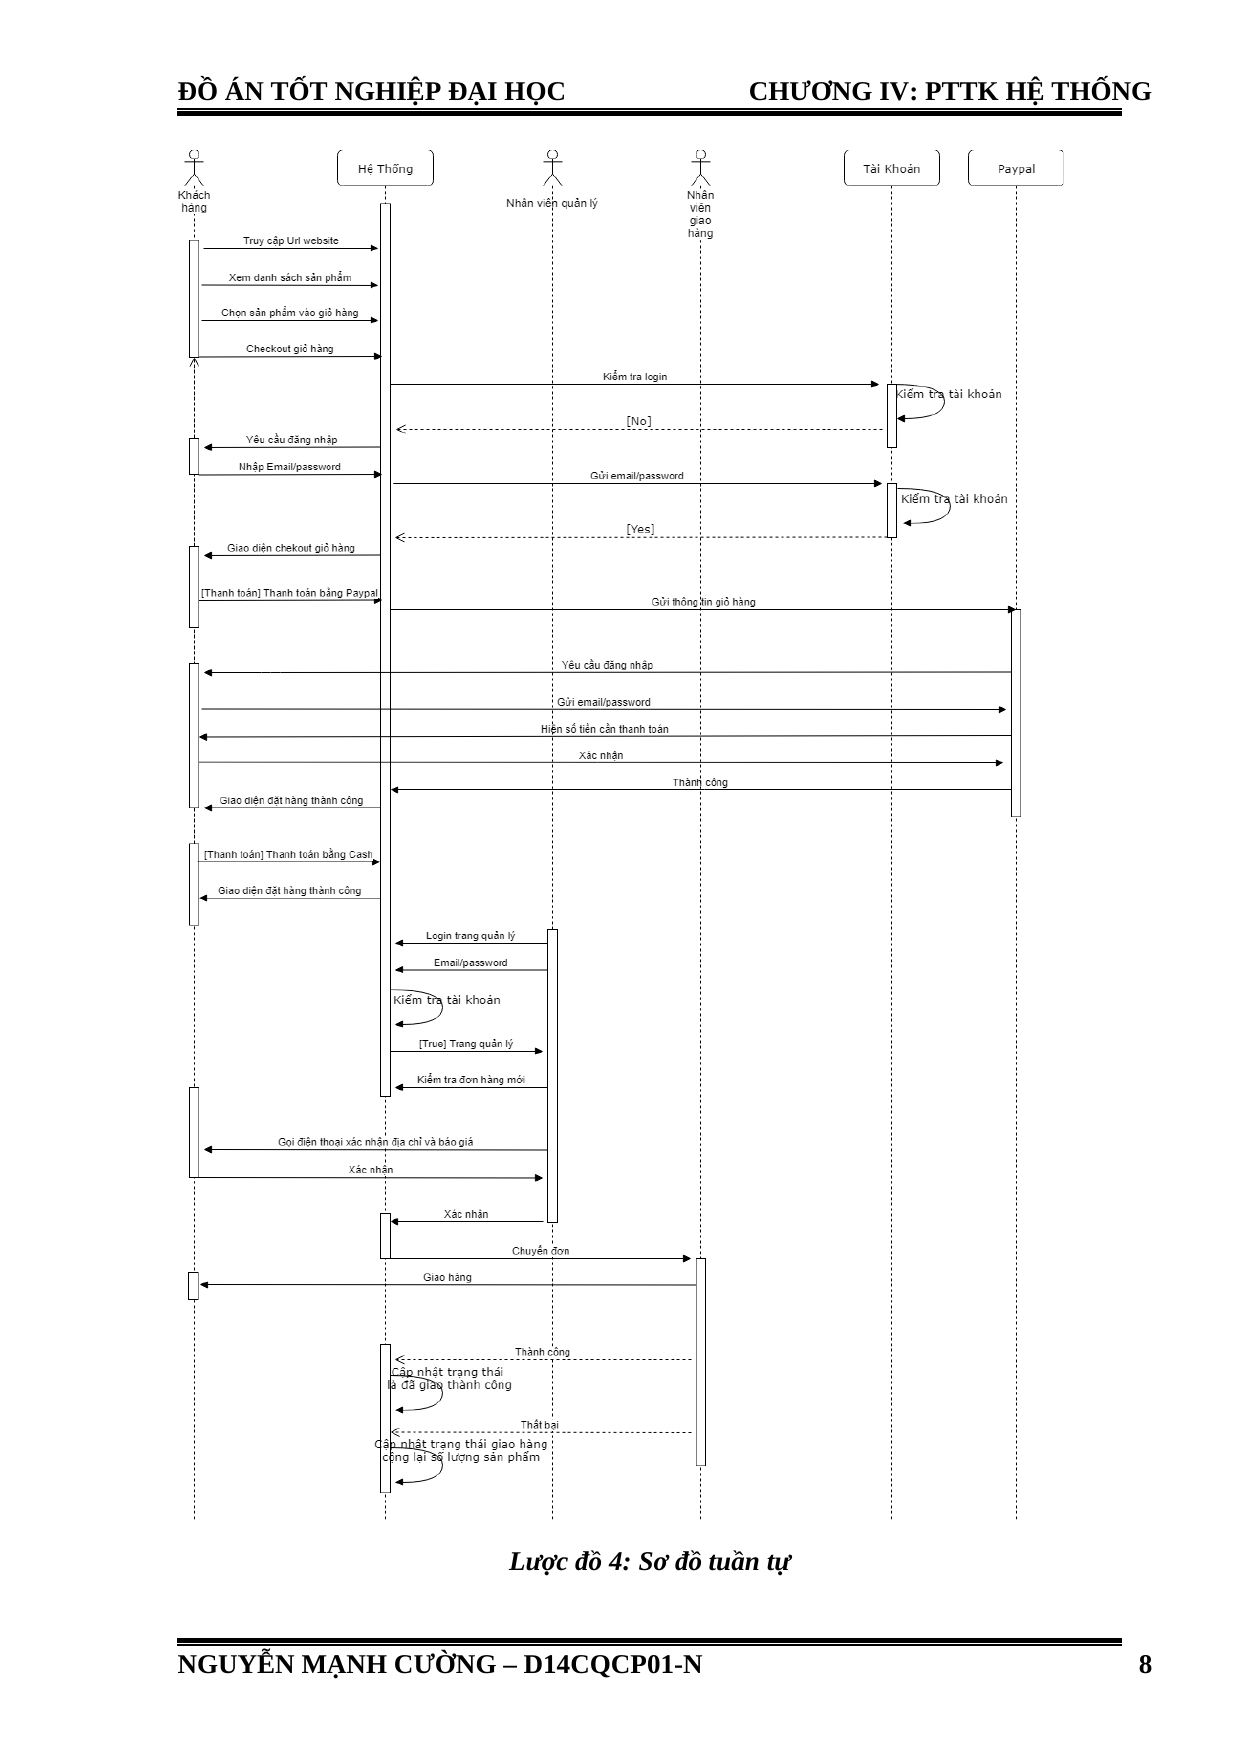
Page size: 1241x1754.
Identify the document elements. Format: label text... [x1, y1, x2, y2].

picture [177, 150, 1064, 1520]
